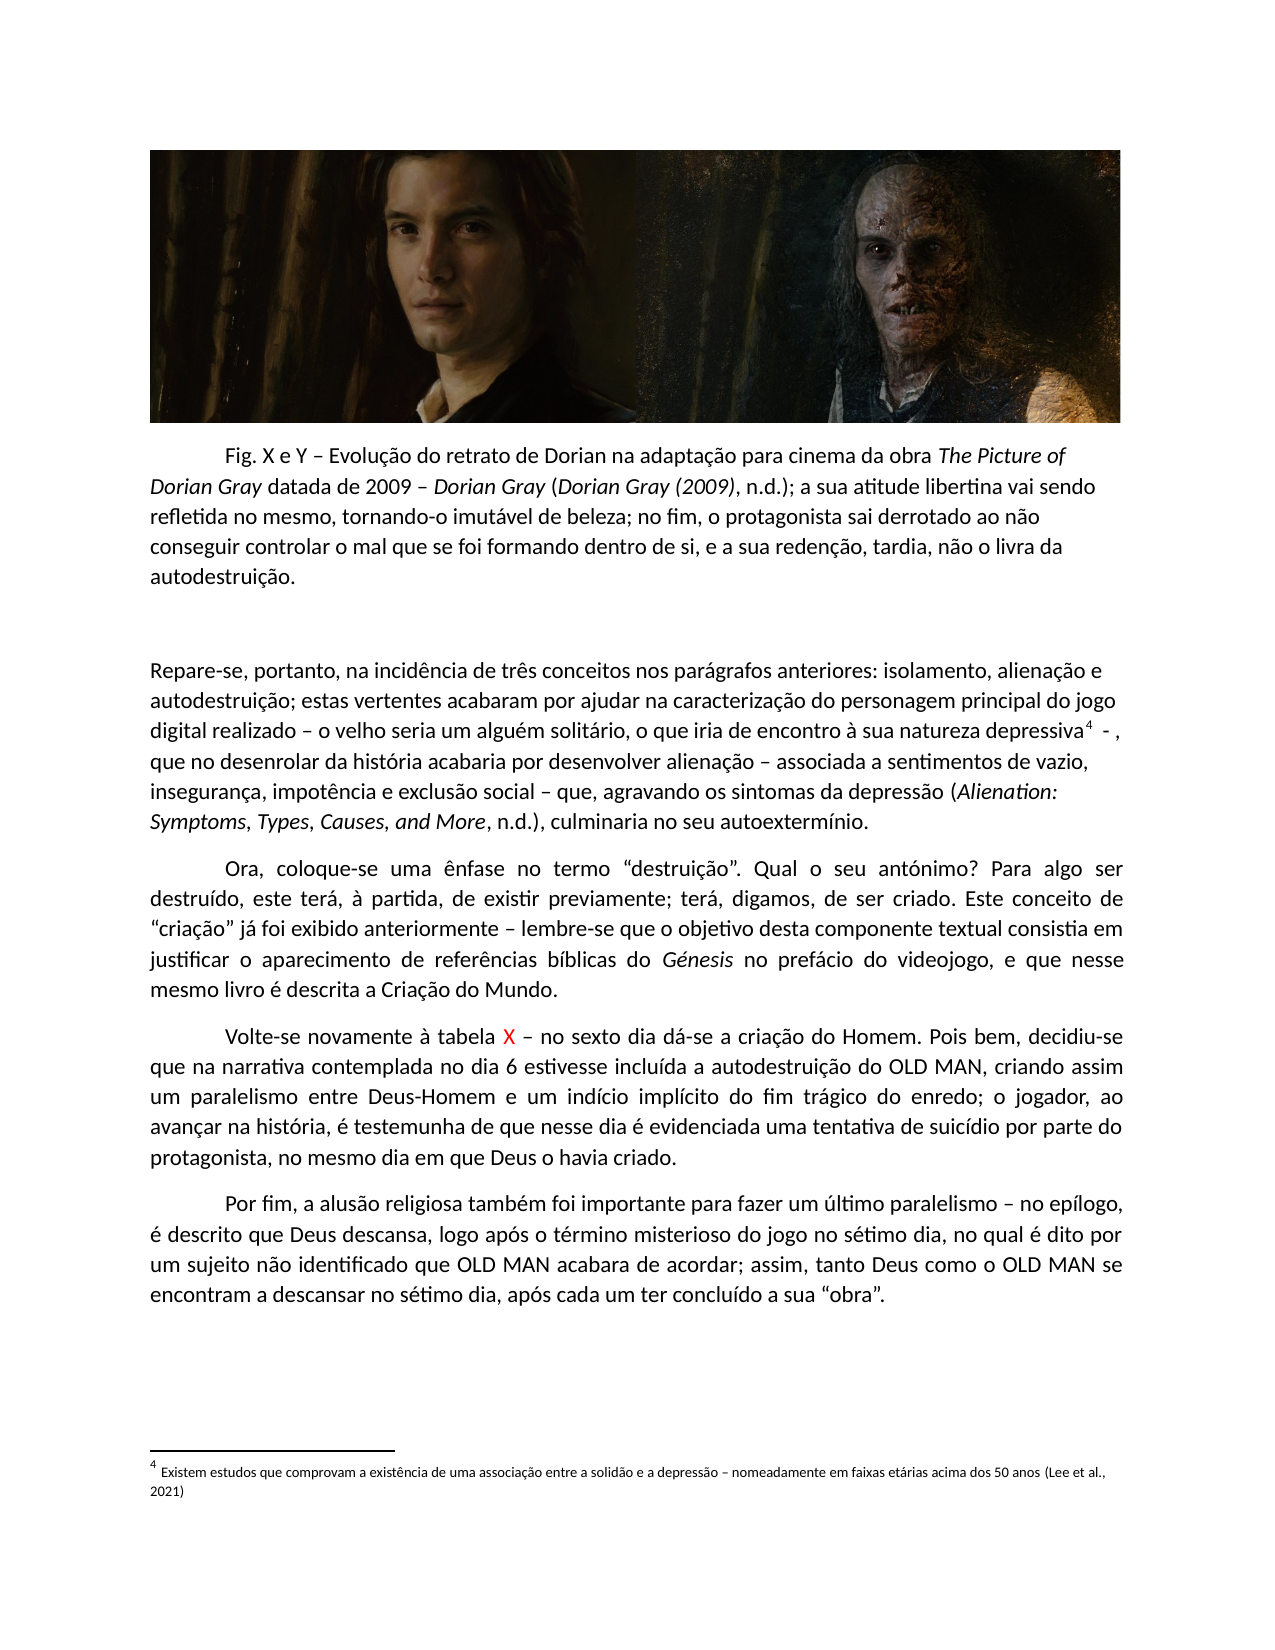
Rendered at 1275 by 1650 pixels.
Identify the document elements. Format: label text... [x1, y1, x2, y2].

text Repare-se, portanto, na incidência de três conceitos nos parágrafos anteriores: isolamento, alienação e autodestruição; estas vertentes acabaram por ajudar na caracterização do personagem principal do jogo digital realizado – o velho seria um alguém solitário, o que iria de encontro à sua natureza depressiva - , que no desenrolar da história acabaria por desenvolver alienação – associada a sentimentos de vazio, insegurança, impotência e exclusão social – que, agravando os sintomas da depressão , culminaria no seu autoextermínio. [150, 656, 1125, 835]
text Ora, coloque-se uma ênfase no termo “destruição”. Qual o seu antónimo? Para algo ser destruído, este terá, à partida, de existir previamente; terá, digamos, de ser criado. Este conceito de “criação” já foi exibido anteriormente – lembre-se que o objetivo desta componente textual consistia em justificar o aparecimento de referências bíblicas do Génesis no prefácio do videojogo, e que nesse mesmo livro é descrita a Criação do Mundo. [150, 854, 1125, 1003]
text Volte-se novamente à tabela X – no sexto dia dá-se a criação do Homem. Pois bem, decidiu-se que na narrativa contemplada no dia 6 estivesse incluída a autodestruição do OLD MAN, criando assim um paralelismo entre Deus-Homem e um indício implícito do fim trágico do enredo; o jogador, ao avançar na história, é testemunha de que nesse dia é evidenciada uma tentativa de suicídio por parte do protagonista, no mesmo dia em que Deus o havia criado. [150, 1022, 1125, 1171]
text Por fim, a alusão religiosa também foi importante para fazer um último paralelismo – no epílogo, é descrito que Deus descansa, logo após o término misterioso do jogo no sétimo dia, no qual é dito por um sujeito não identificado que OLD MAN acabara de acordar; assim, tanto Deus como o OLD MAN se encontram a descansar no sétimo dia, após cada um ter concluído a sua “obra”. [150, 1189, 1125, 1308]
text Fig. X e Y – Evolução do retrato de Dorian na adaptação para cinema da obra The Picture of Dorian Gray datada de 2009 – Dorian Gray ; a sua atitude libertina vai sendo refletida no mesmo, tornando-o imutável de beleza; no fim, o protagonista sai derrotado ao não conseguir controlar o mal que se foi formando dentro de si, e a sua redenção, tardia, não o livra da autodestruição. [150, 442, 1125, 591]
picture [150, 150, 1121, 423]
